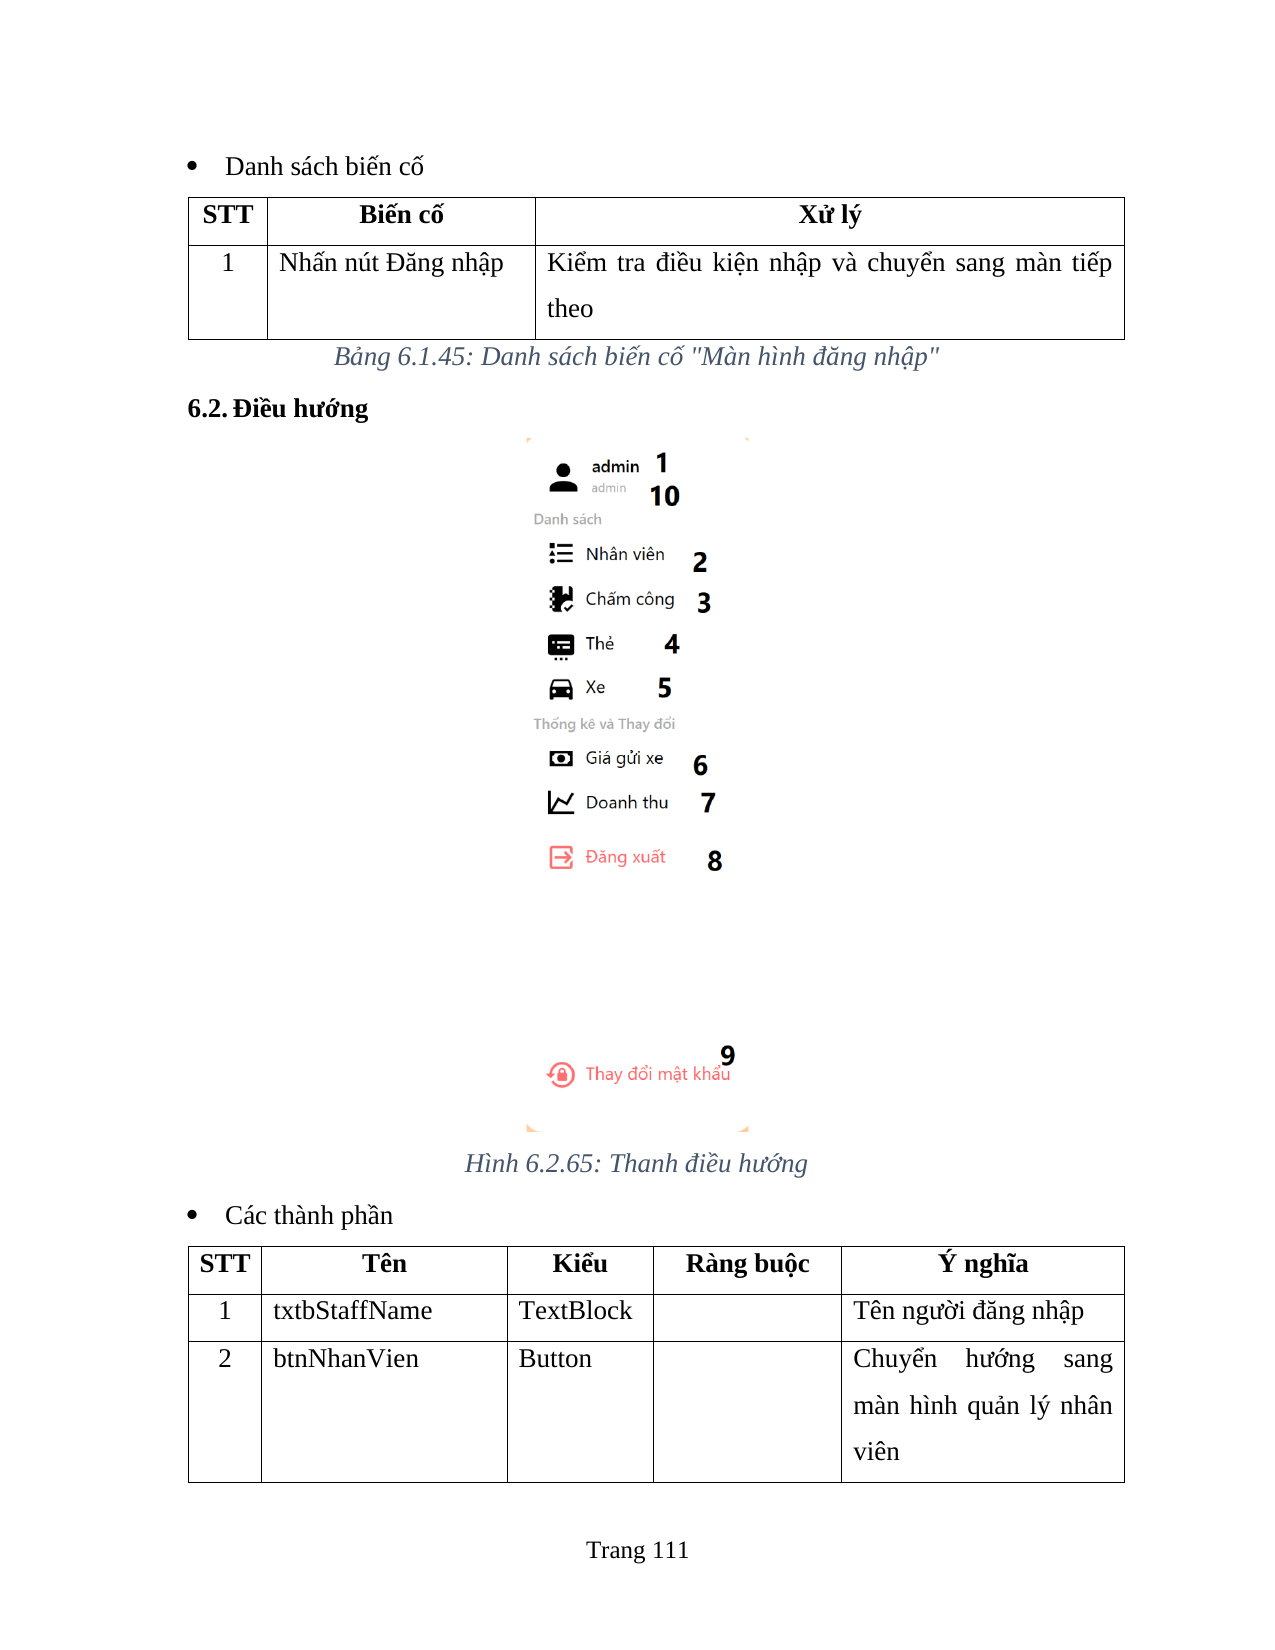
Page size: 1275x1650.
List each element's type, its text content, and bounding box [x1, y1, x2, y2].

table_header Xử lý [536, 198, 1124, 244]
table_cell Nhấn nút Đăng nhập [268, 246, 535, 339]
list Các thành phần [187, 1199, 1125, 1230]
table_header Ràng buộc [654, 1247, 841, 1293]
table_cell TextBlock [508, 1295, 653, 1341]
table_cell [654, 1342, 841, 1482]
subtitle Điều hướng [187, 392, 1125, 423]
table_cell Button [508, 1342, 653, 1482]
table_cell 2 [189, 1342, 261, 1482]
table_cell 1 [189, 1295, 261, 1341]
table_header Kiểu [508, 1247, 653, 1293]
table_header STT [189, 198, 267, 244]
table_cell Kiểm tra điều kiện nhập và chuyển sang màn tiếp theo [536, 246, 1124, 339]
table_cell 1 [189, 246, 267, 339]
table_cell Tên người đăng nhập [842, 1295, 1124, 1341]
table_header Tên [262, 1247, 507, 1293]
list Danh sách biến cố [187, 150, 1125, 181]
table_cell txtbStaffName [262, 1295, 507, 1341]
table_cell btnNhanVien [262, 1342, 507, 1482]
picture [526, 438, 749, 1132]
table_header Ý nghĩa [842, 1247, 1124, 1293]
table_header Biến cố [268, 198, 535, 244]
table_header STT [189, 1247, 261, 1293]
table_cell Chuyển hướng sang màn hình quản lý nhân viên [842, 1342, 1124, 1482]
table_cell [654, 1295, 841, 1341]
